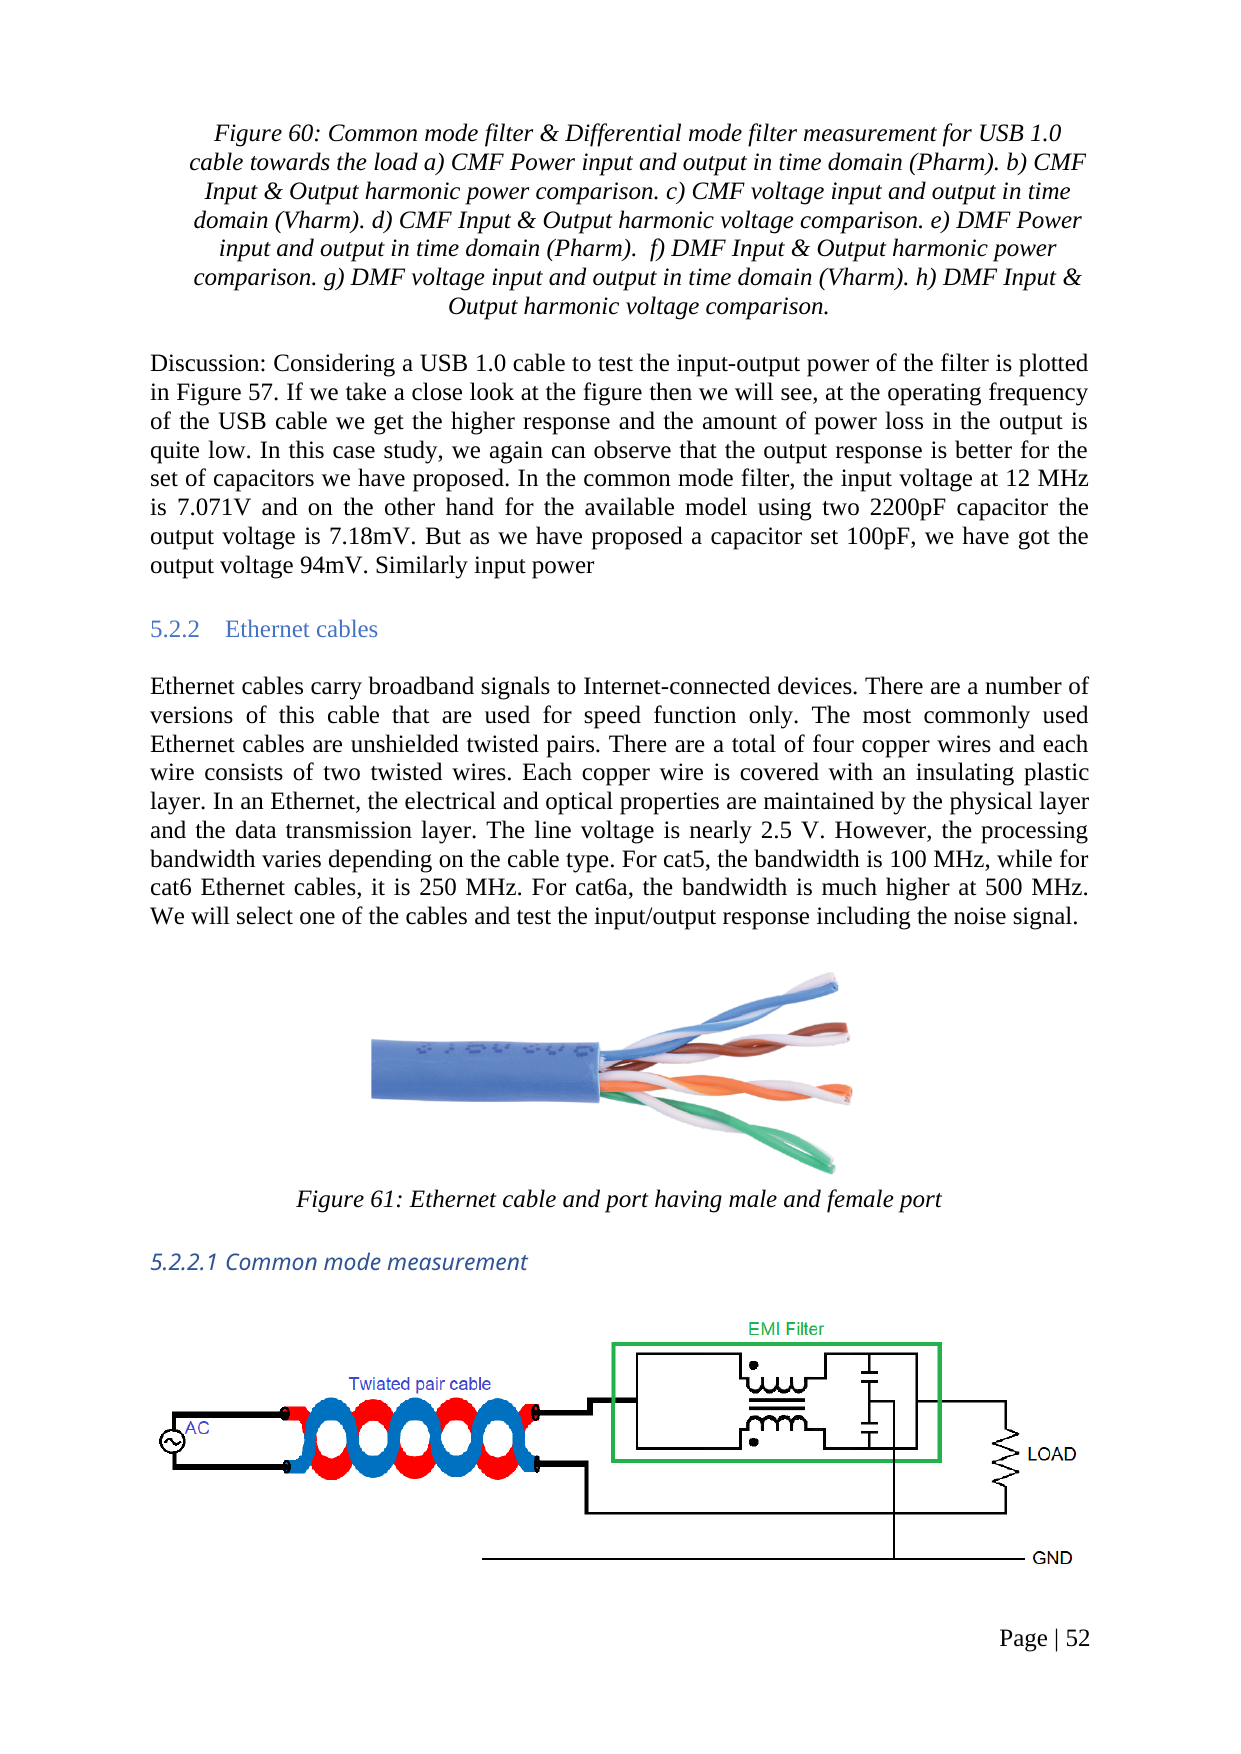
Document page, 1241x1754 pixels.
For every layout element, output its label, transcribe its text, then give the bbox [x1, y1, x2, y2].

text Ethernet cables carry broadband signals to Internet-connected devices. There are a number of versions of this cable that are used for speed function only. The most commonly used Ethernet cables are unshielded twisted pairs. There are a total of four copper wires and each wire consists of two twisted wires. Each copper wire is covered with an insulating plastic layer. In an Ethernet, the electrical and optical properties are maintained by the physical layer and the data transmission layer. The line voltage is nearly 2.5 V. However, the processing bandwidth varies depending on the cable type. For cat5, the bandwidth is 100 MHz, while for cat6 Ethernet cables, it is 250 MHz. For cat6a, the bandwidth is much higher at 500 MHz. We will select one of the cables and test the input/output response including the noise signal. [150, 671, 1090, 930]
subtitle Common mode measurement [150, 1246, 1090, 1277]
subtitle Ethernet cables [150, 614, 1090, 642]
picture [371, 958, 869, 1185]
text Discussion: Considering a USB 1.0 cable to test the input-output power of the filter is plotted in Figure 57. If we take a close look at the figure then we will see, at the operating frequency of the USB cable we get the higher response and the amount of power loss in the output is quite low. In this case study, we again can observe that the output response is better for the set of capacitors we have proposed. In the common mode filter, the input voltage at 12 MHz is 7.071V and on the other hand for the available model using two 2200pF capacitor the output voltage is 7.18mV. But as we have proposed a capacitor set 100pF, we have got the output voltage 94mV. Similarly input power [150, 348, 1090, 578]
picture [150, 1308, 1090, 1586]
text Figure 60: Common mode filter & Differential mode filter measurement for USB 1.0 cable towards the load a) CMF Power input and output in time domain (Pharm). b) CMF Input & Output harmonic power comparison. c) CMF voltage input and output in time domain (Vharm). d) CMF Input & Output harmonic voltage comparison. e) DMF Power input and output in time domain (Pharm). f) DMF Input & Output harmonic power comparison. g) DMF voltage input and output in time domain (Vharm). h) DMF Input & Output harmonic voltage comparison. [187, 118, 1090, 320]
text Figure 61: Ethernet cable and port having male and female port [150, 1184, 1090, 1213]
